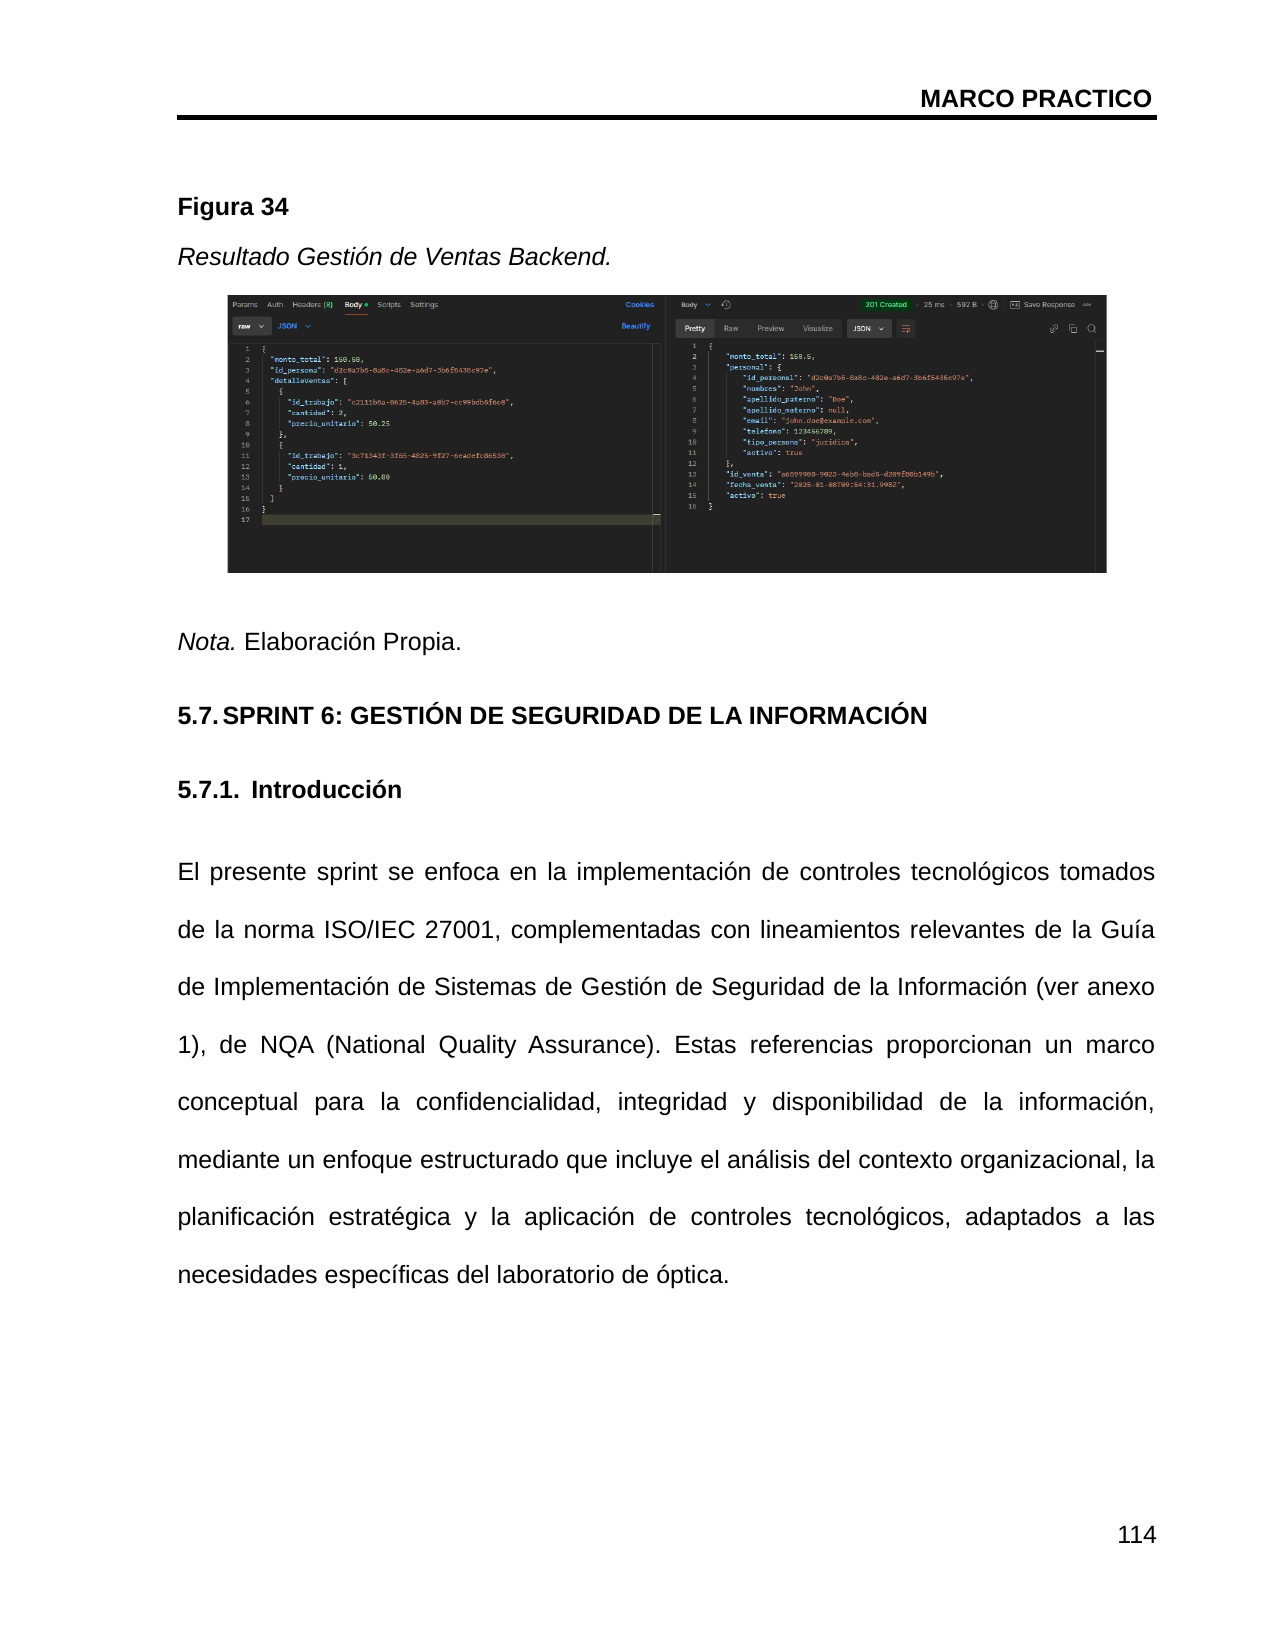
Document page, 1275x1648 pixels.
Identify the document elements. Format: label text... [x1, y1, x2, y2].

subtitle SPRINT 6: GESTIÓN DE SEGURIDAD DE LA INFORMACIÓN [177, 701, 1157, 729]
picture [227, 295, 1107, 573]
text El presente sprint se enfoca en la implementación de controles tecnológicos tomados de la norma ISO/IEC 27001, complementadas con lineamientos relevantes de la Guía de Implementación de Sistemas de Gestión de Seguridad de la Información (ver anexo 1), de NQA (National Quality Assurance). Estas referencias proporcionan un marco conceptual para la confidencialidad, integridad y disponibilidad de la información, mediante un enfoque estructurado que incluye el análisis del contexto organizacional, la planificación estratégica y la aplicación de controles tecnológicos, adaptados a las necesidades específicas del laboratorio de óptica. [177, 857, 1157, 1288]
subtitle Introducción [177, 775, 1157, 803]
text Resultado Gestión de Ventas Backend. [177, 242, 1157, 270]
text Nota. Elaboración Propia. [177, 626, 1157, 655]
